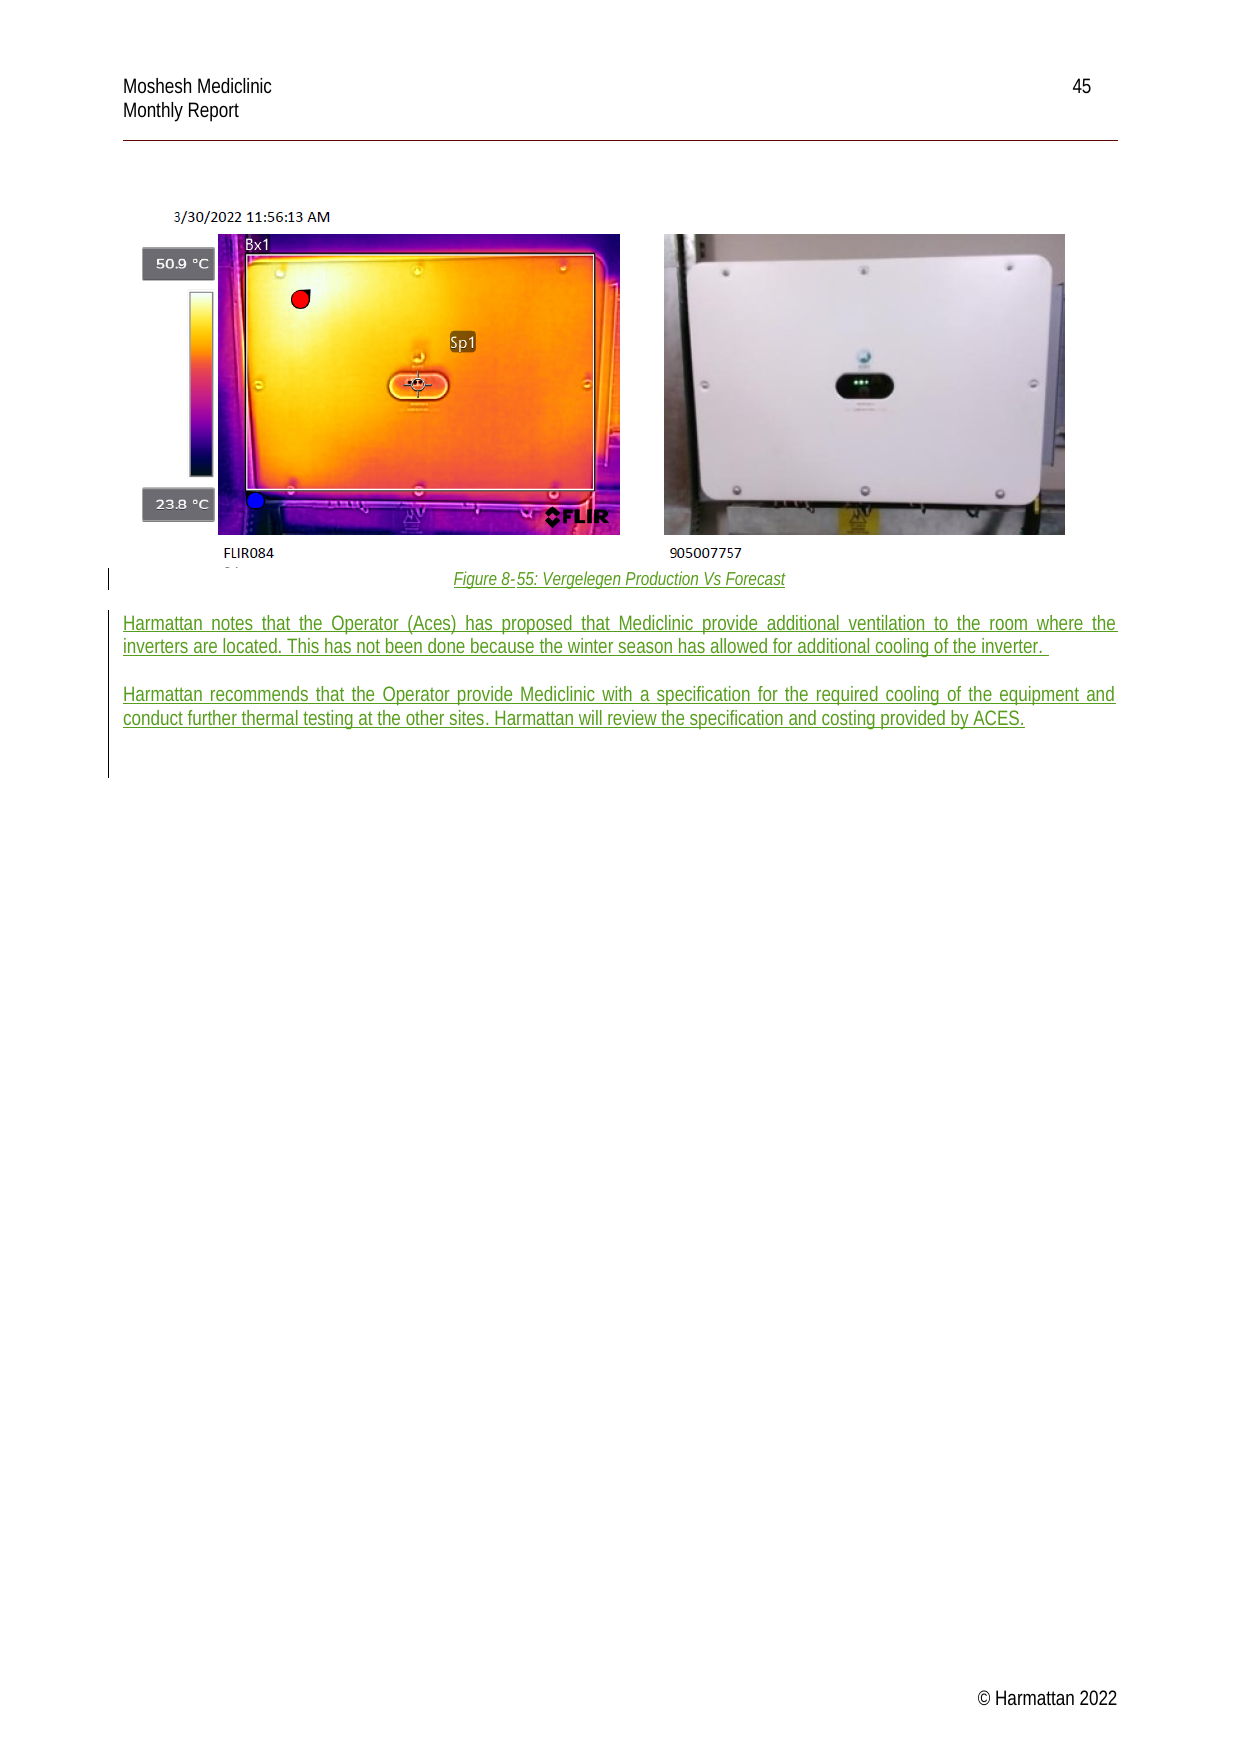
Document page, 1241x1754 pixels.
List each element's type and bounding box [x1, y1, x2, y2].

picture [123, 207, 1119, 568]
